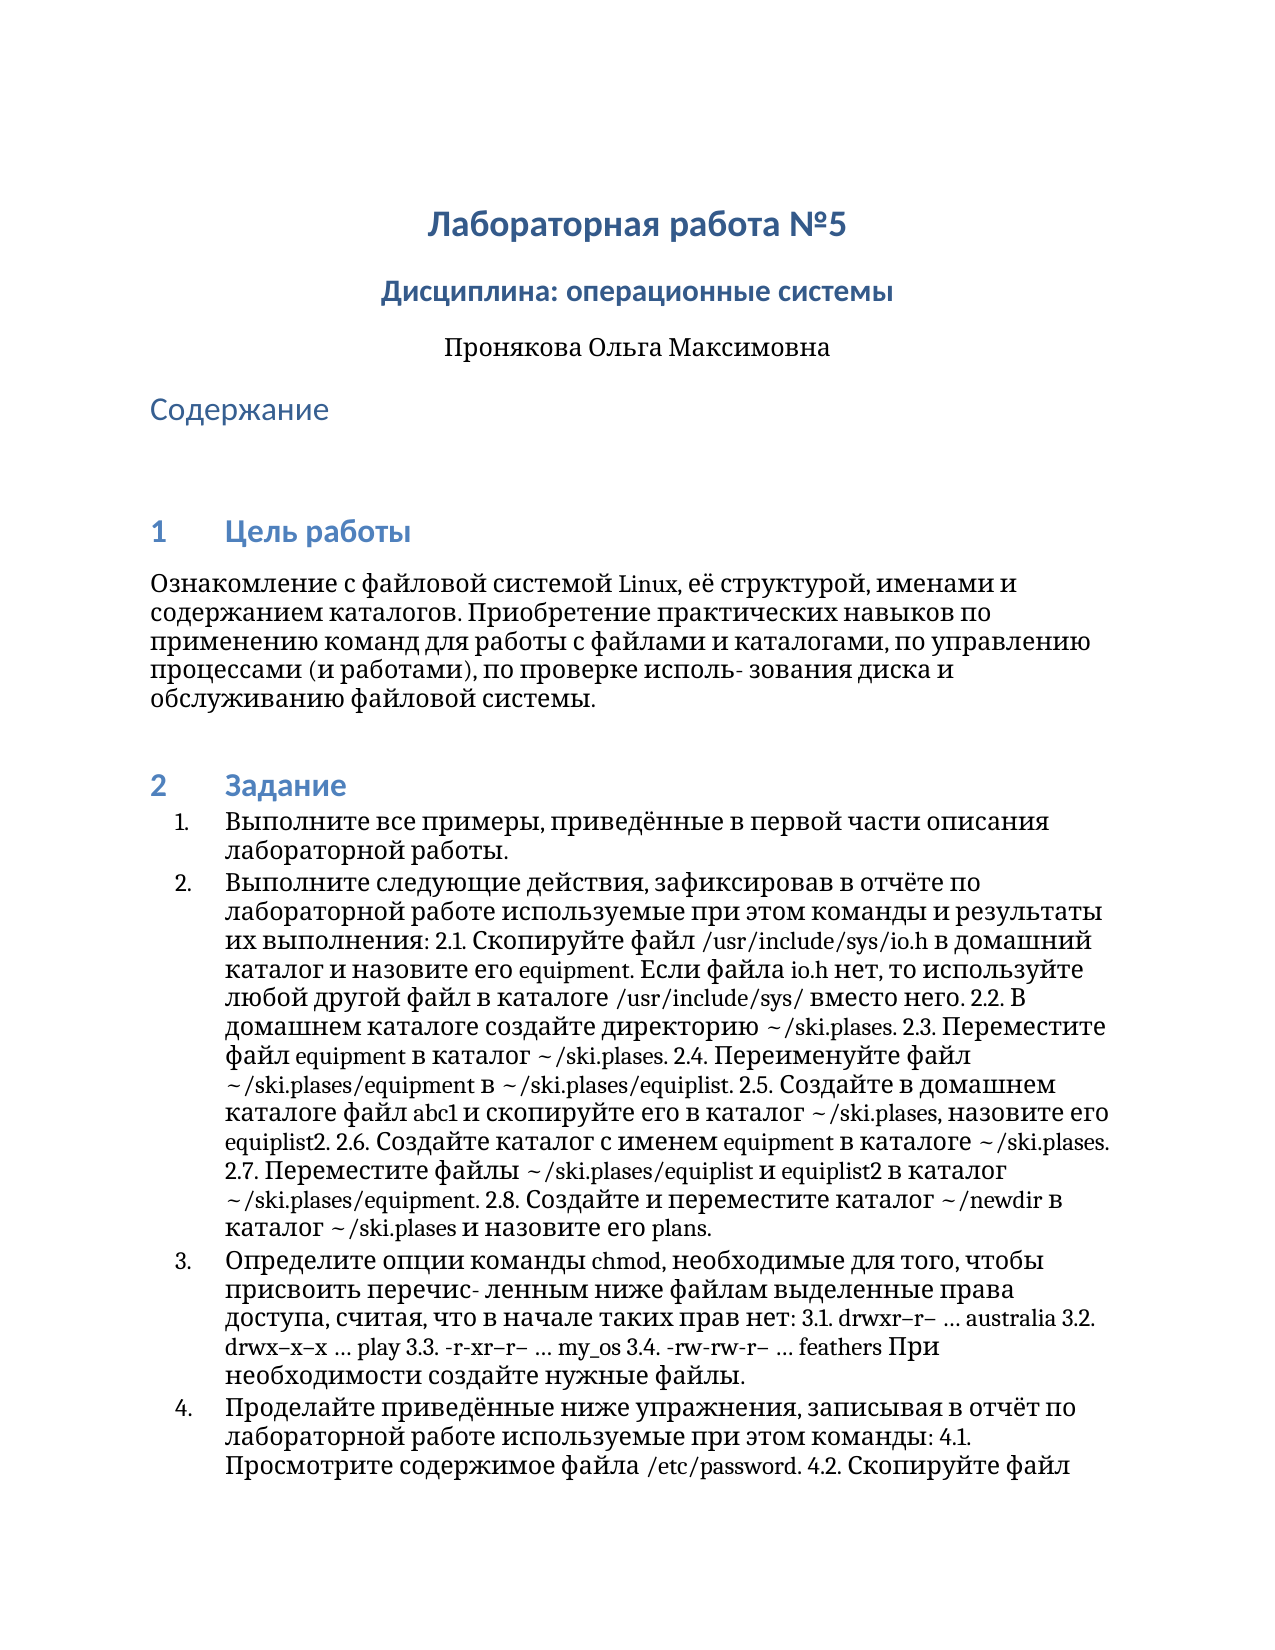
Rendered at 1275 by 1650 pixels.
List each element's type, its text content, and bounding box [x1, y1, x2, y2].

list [175, 1394, 1125, 1481]
subtitle Дисциплина: операционные системы [150, 271, 1125, 309]
text Пронякова Ольга Максимовна [150, 334, 1125, 363]
subtitle 1 Цель работы [150, 510, 1125, 551]
list Выполните следующие действия, зафиксировав в отчёте по лабораторной работе используемые при этом команды и результаты их выполнения: 2.1. Скопируйте файл /usr/include/sys/io.h в домашний каталог и назовите его equipment. Если файла io.h нет, то используйте любой другой файл в каталоге /usr/include/sys/ вместо него. 2.2. В домашнем каталоге создайте директорию ~/ski.plases. 2.3. Переместите файл equipment в каталог ~/ski.plases. 2.4. Переименуйте файл ~/ski.plases/equipment в ~/ski.plases/equiplist. 2.5. Создайте в домашнем каталоге файл abc1 и скопируйте его в каталог ~/ski.plases, назовите его equiplist2. 2.6. Создайте каталог с именем equipment в каталоге ~/ski.plases. 2.7. Переместите файлы ~/ski.plases/equiplist и equiplist2 в каталог ~/ski.plases/equipment. 2.8. Создайте и переместите каталог ~/newdir в каталог ~/ski.plases и назовите его plans. [175, 869, 1125, 1243]
title Лабораторная работа №5 [150, 200, 1125, 246]
list Выполните все примеры, приведённые в первой части описания лабораторной работы. [175, 808, 1125, 866]
list Определите опции команды chmod, необходимые для того, чтобы присвоить перечис- ленным ниже файлам выделенные права доступа, считая, что в начале таких прав нет: 3.1. drwxr–r– … australia 3.2. drwx–x–x … play 3.3. -r-xr–r– … my_os 3.4. -rw-rw-r– … feathers При необходимости создайте нужные файлы. [175, 1247, 1125, 1391]
subtitle 2 Задание [150, 764, 1125, 804]
text Ознакомление с файловой системой Linux, её структурой, именами и содержанием каталогов. Приобретение практических навыков по применению команд для работы с файлами и каталогами, по управлению процессами (и работами), по проверке исполь- зования диска и обслуживанию файловой системы. [150, 570, 1125, 714]
